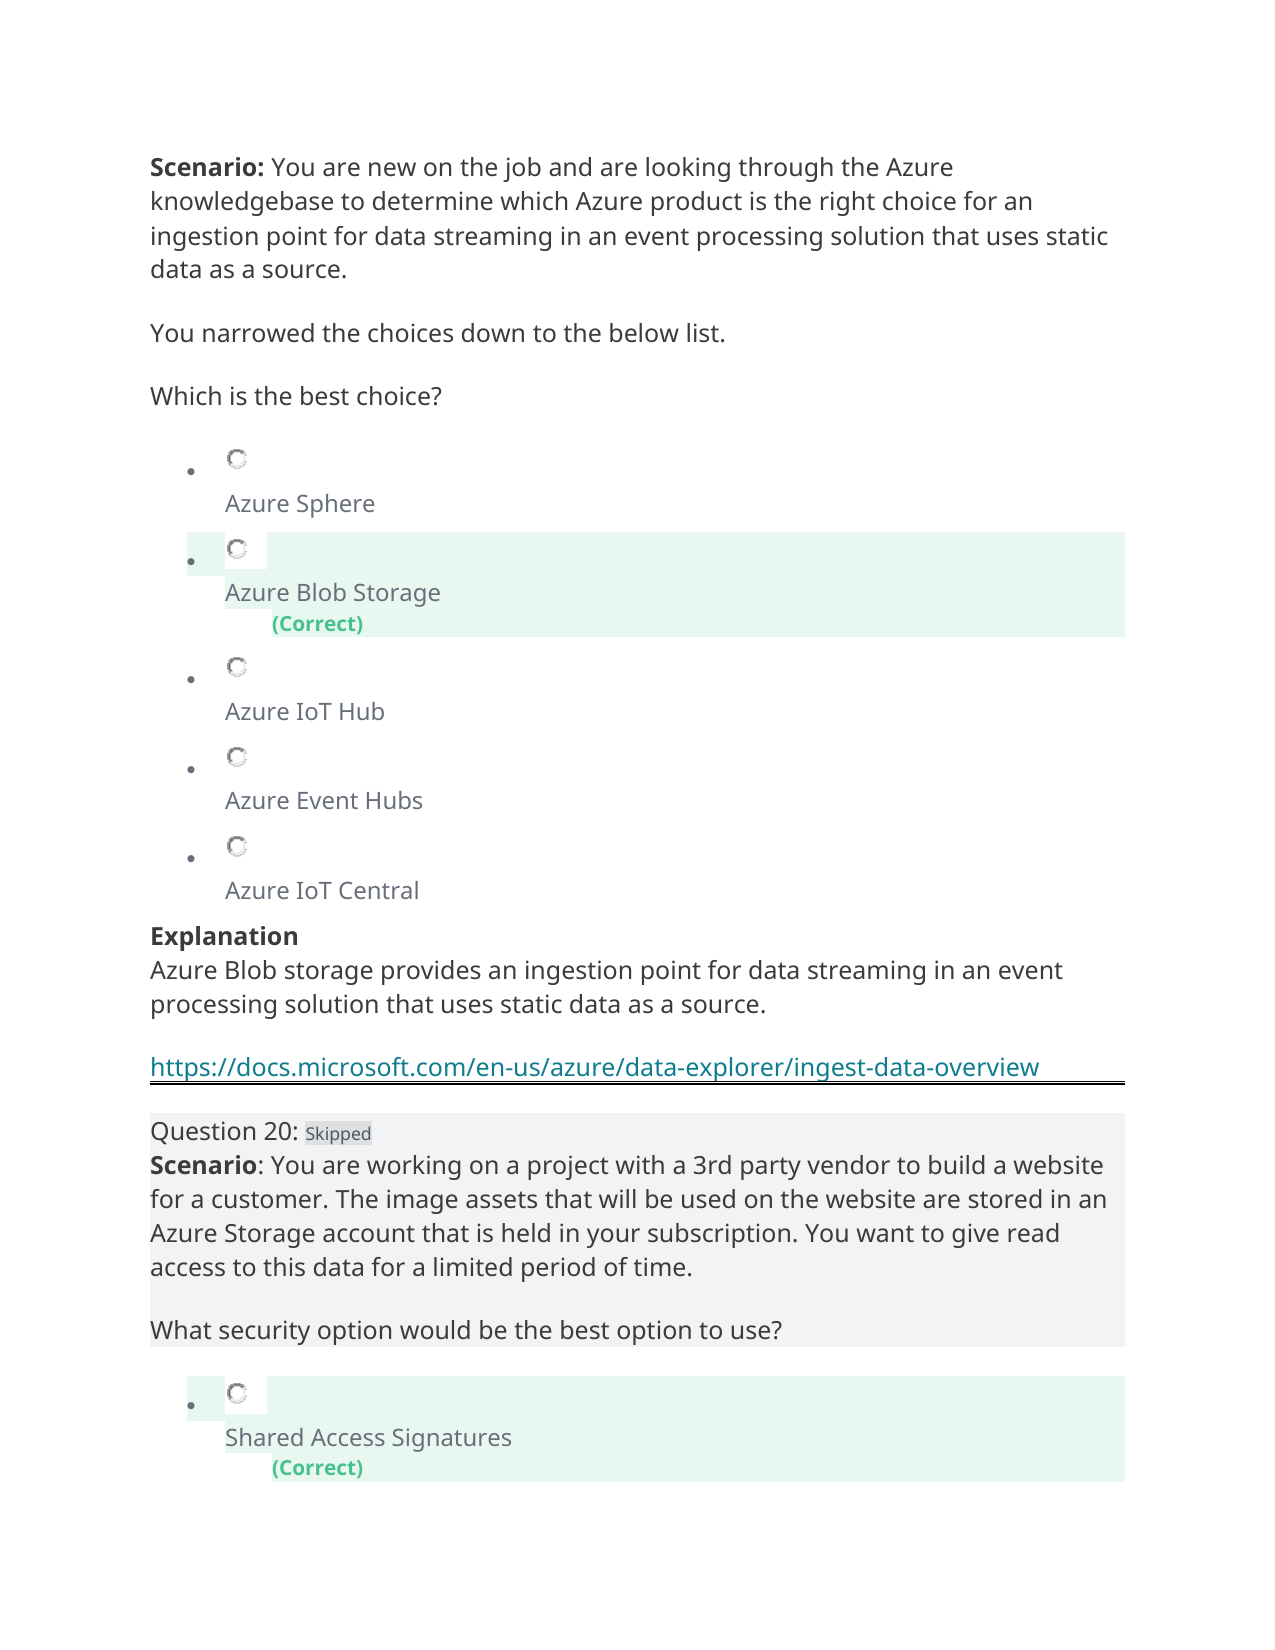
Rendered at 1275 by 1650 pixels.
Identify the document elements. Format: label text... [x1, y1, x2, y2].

text What security option would be the best option to use? [150, 1313, 1125, 1347]
text (Correct) [272, 1453, 1125, 1482]
text Azure Blob Storage [225, 576, 1125, 609]
list ​ [187, 739, 1125, 784]
text Explanation [150, 919, 1125, 953]
text Azure IoT Hub [225, 694, 1125, 727]
list ​ [187, 532, 1125, 576]
text Azure Sphere [225, 486, 1125, 519]
text Scenario: You are new on the job and are looking through the Azure knowledgebase to determine which Azure product is the right choice for an ingestion point for data streaming in an event processing solution that uses static data as a source. [150, 150, 1125, 286]
text Which is the best choice? [150, 379, 1125, 413]
list ​ [187, 1376, 1125, 1421]
text https://docs.microsoft.com/en-us/azure/data-explorer/ingest-data-overview [150, 1050, 1125, 1081]
text Azure Blob storage provides an ingestion point for data streaming in an event processing solution that uses static data as a source. [150, 953, 1125, 1021]
list ​ [187, 829, 1125, 874]
text Question 20: Skipped [150, 1113, 1125, 1147]
text Scenario: You are working on a project with a 3rd party vendor to build a website for a customer. The image assets that will be used on the website are stored in an Azure Storage account that is held in your subscription. You want to give read access to this data for a limited period of time. [150, 1147, 1125, 1284]
text Shared Access Signatures [225, 1421, 1125, 1453]
list ​ [187, 442, 1125, 486]
text Azure Event Hubs [225, 784, 1125, 817]
text (Correct) [272, 609, 1125, 637]
text Azure IoT Central [225, 874, 1125, 906]
text You narrowed the choices down to the below list. [150, 315, 1125, 349]
list ​ [187, 650, 1125, 694]
